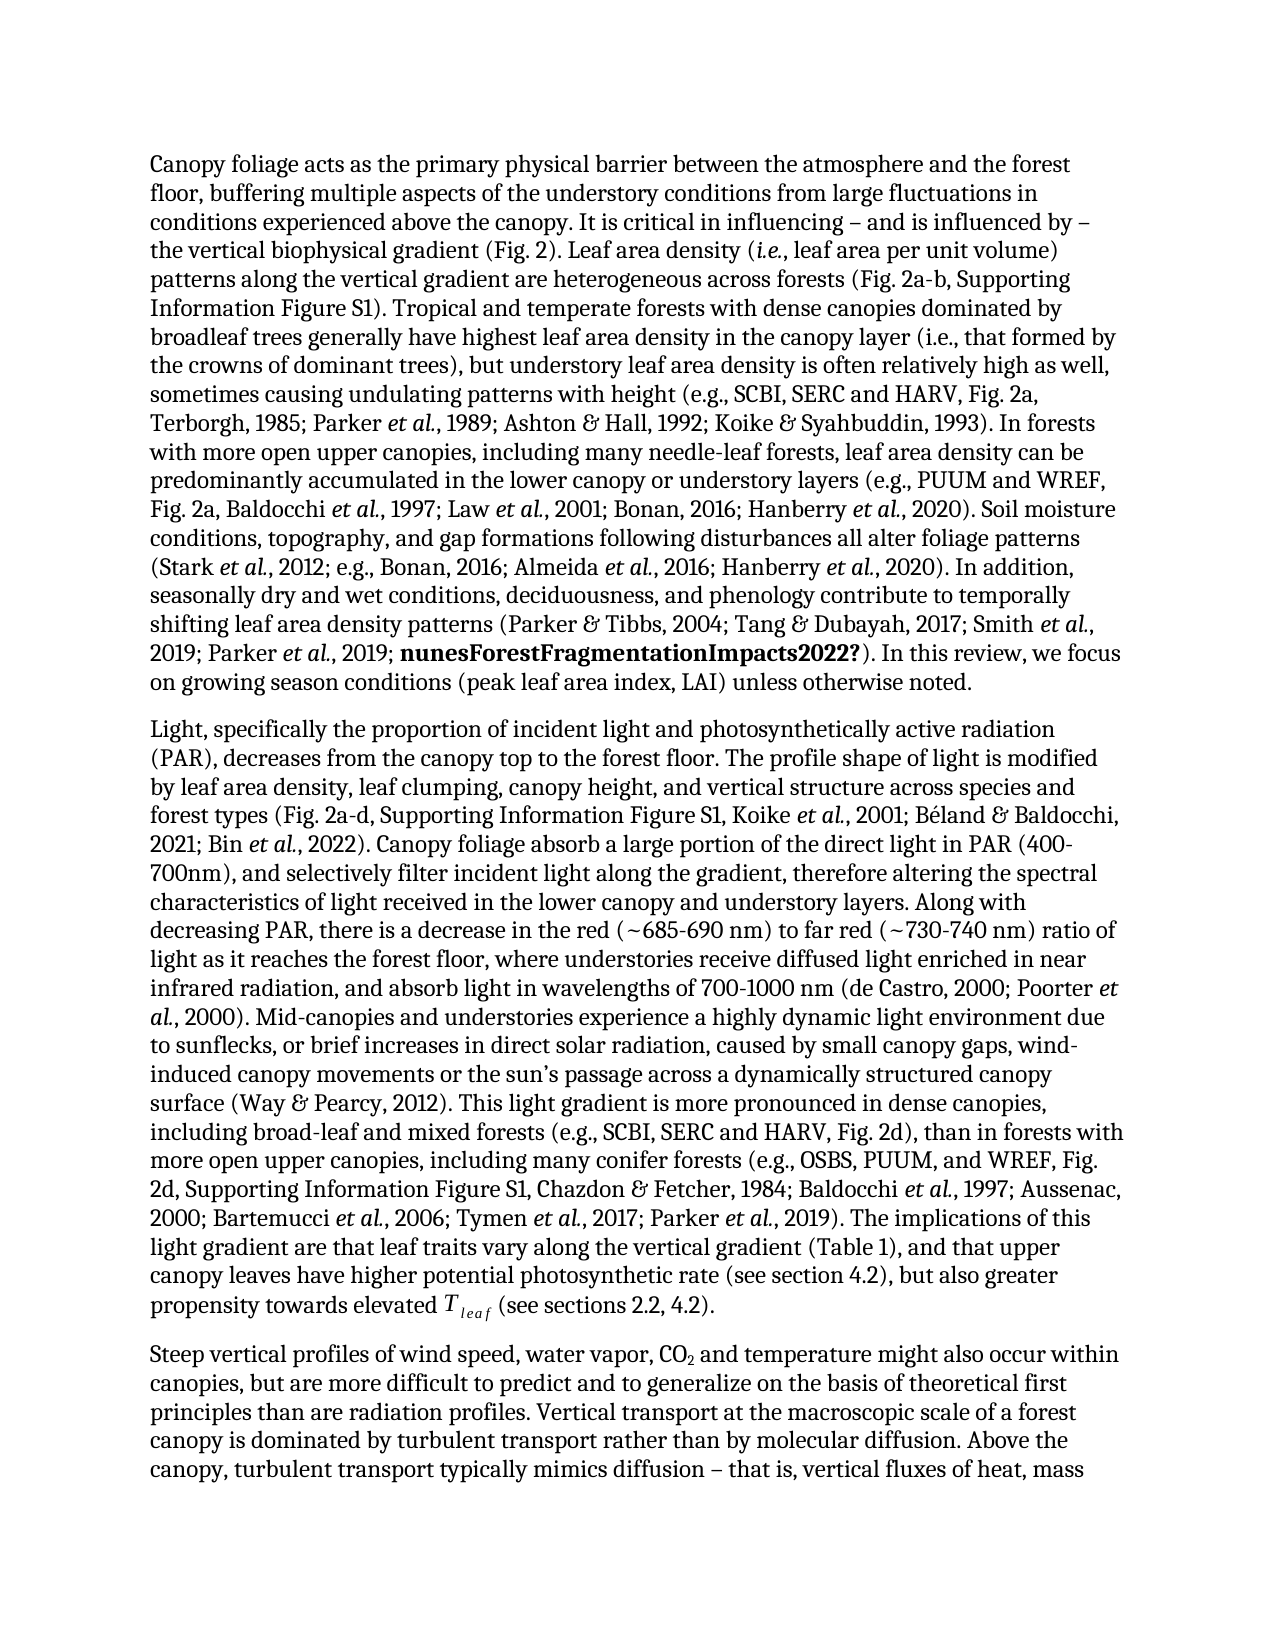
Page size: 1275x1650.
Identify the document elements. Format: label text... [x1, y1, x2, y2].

text Light, specifically the proportion of incident light and photosynthetically active radiation (PAR), decreases from the canopy top to the forest floor. The profile shape of light is modified by leaf area density, leaf clumping, canopy height, and vertical structure across species and forest types (Fig. 2a-d, Supporting Information Figure S1, Koike et al., 2001; Béland & Baldocchi, 2021; Bin et al., 2022). Canopy foliage absorb a large portion of the direct light in PAR (400-700nm), and selectively filter incident light along the gradient, therefore altering the spectral characteristics of light received in the lower canopy and understory layers. Along with decreasing PAR, there is a decrease in the red (~685-690 nm) to far red (~730-740 nm) ratio of light as it reaches the forest floor, where understories receive diffused light enriched in near infrared radiation, and absorb light in wavelengths of 700-1000 nm (de Castro, 2000; Poorter et al., 2000). Mid-canopies and understories experience a highly dynamic light environment due to sunflecks, or brief increases in direct solar radiation, caused by small canopy gaps, wind-induced canopy movements or the sun’s passage across a dynamically structured canopy surface (Way & Pearcy, 2012). This light gradient is more pronounced in dense canopies, including broad-leaf and mixed forests (e.g., SCBI, SERC and HARV, Fig. 2d), than in forests with more open upper canopies, including many conifer forests (e.g., OSBS, PUUM, and WREF, Fig. 2d, Supporting Information Figure S1, Chazdon & Fetcher, 1984; Baldocchi et al., 1997; Aussenac, 2000; Bartemucci et al., 2006; Tymen et al., 2017; Parker et al., 2019). The implications of this light gradient are that leaf traits vary along the vertical gradient (Table 1), and that upper canopy leaves have higher potential photosynthetic rate (see section 4.2), but also greater propensity towards elevated (see sections 2.2, 4.2). [150, 715, 1125, 1321]
text Canopy foliage acts as the primary physical barrier between the atmosphere and the forest floor, buffering multiple aspects of the understory conditions from large fluctuations in conditions experienced above the canopy. It is critical in influencing – and is influenced by – the vertical biophysical gradient (Fig. 2). Leaf area density (i.e., leaf area per unit volume) patterns along the vertical gradient are heterogeneous across forests (Fig. 2a-b, Supporting Information Figure S1). Tropical and temperate forests with dense canopies dominated by broadleaf trees generally have highest leaf area density in the canopy layer (i.e., that formed by the crowns of dominant trees), but understory leaf area density is often relatively high as well, sometimes causing undulating patterns with height (e.g., SCBI, SERC and HARV, Fig. 2a, Terborgh, 1985; Parker et al., 1989; Ashton & Hall, 1992; Koike & Syahbuddin, 1993). In forests with more open upper canopies, including many needle-leaf forests, leaf area density can be predominantly accumulated in the lower canopy or understory layers (e.g., PUUM and WREF, Fig. 2a, Baldocchi et al., 1997; Law et al., 2001; Bonan, 2016; Hanberry et al., 2020). Soil moisture conditions, topography, and gap formations following disturbances all alter foliage patterns (Stark et al., 2012; e.g., Bonan, 2016; Almeida et al., 2016; Hanberry et al., 2020). In addition, seasonally dry and wet conditions, deciduousness, and phenology contribute to temporally shifting leaf area density patterns (Parker & Tibbs, 2004; Tang & Dubayah, 2017; Smith et al., 2019; Parker et al., 2019; nunesForestFragmentationImpacts2022?). In this review, we focus on growing season conditions (peak leaf area index, LAI) unless otherwise noted. [150, 150, 1125, 696]
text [150, 1340, 1125, 1484]
